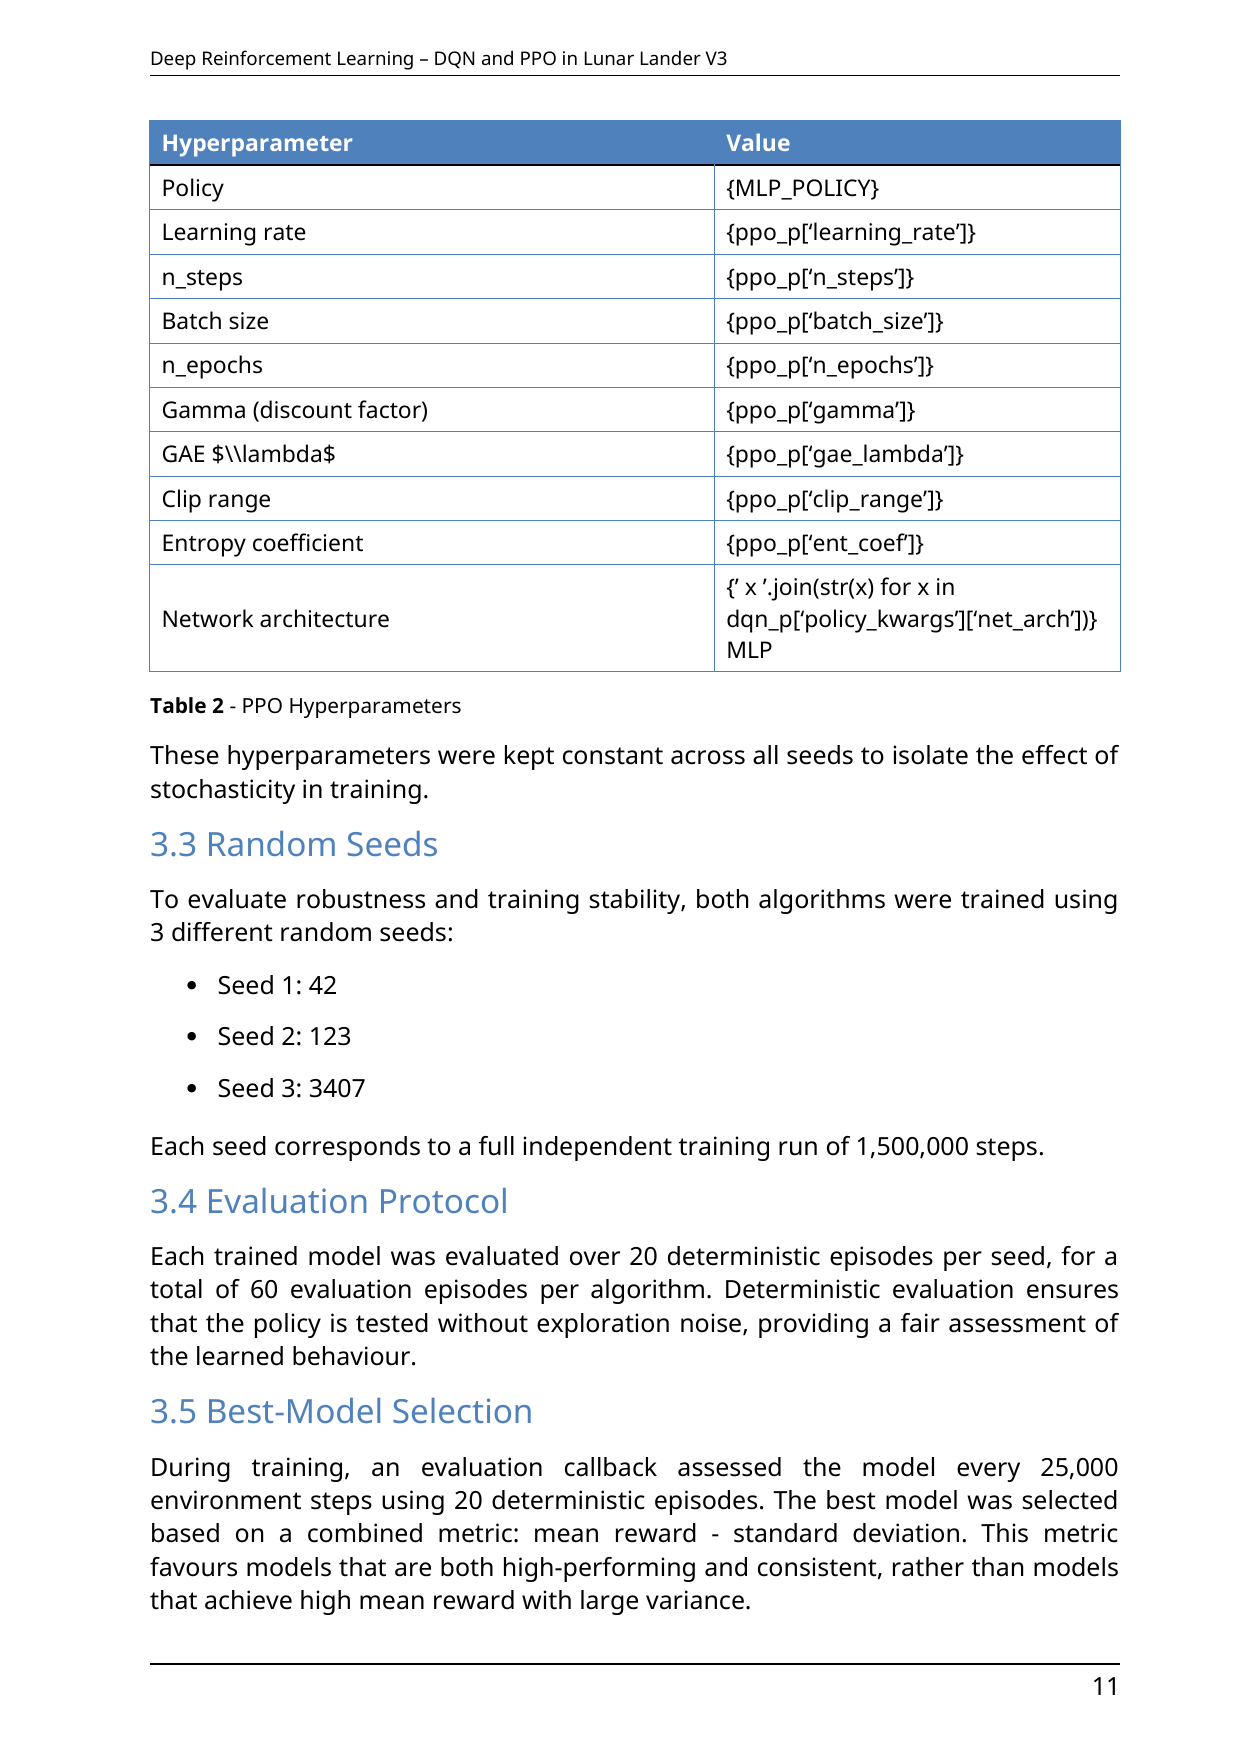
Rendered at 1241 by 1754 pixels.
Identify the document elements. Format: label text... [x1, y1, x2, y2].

table_cell {ppo_p[‘batch_size’]} [715, 299, 1120, 342]
table_cell Clip range [150, 477, 714, 520]
table_header Hyperparameter [150, 121, 714, 164]
table_cell {ppo_p[‘clip_range’]} [715, 477, 1120, 520]
subtitle 3.3 Random Seeds [150, 830, 1120, 863]
table_cell {’ x ’.join(str(x) for x in dqn_p[‘policy_kwargs’][‘net_arch’])} MLP [715, 565, 1120, 671]
table_cell n_epochs [150, 344, 714, 387]
table_cell Entropy coefficient [150, 521, 714, 564]
table_cell Batch size [150, 299, 714, 342]
table_cell {MLP_POLICY} [715, 166, 1120, 209]
table_header Value [715, 121, 1120, 164]
table_cell Network architecture [150, 565, 714, 671]
list Seed 1: 42 [187, 967, 1120, 1001]
text Table 2 - PPO Hyperparameters [150, 691, 1120, 719]
table_cell Gamma (discount factor) [150, 388, 714, 431]
table_cell n_steps [150, 255, 714, 298]
table_cell {ppo_p[‘gae_lambda’]} [715, 432, 1120, 476]
table_cell {ppo_p[‘n_epochs’]} [715, 344, 1120, 387]
table_cell {ppo_p[‘gamma’]} [715, 388, 1120, 431]
subtitle 3.4 Evaluation Protocol [150, 1187, 1120, 1220]
table_cell {ppo_p[‘learning_rate’]} [715, 210, 1120, 254]
table_cell Policy [150, 166, 714, 209]
table_cell {ppo_p[‘n_steps’]} [715, 255, 1120, 298]
subtitle 3.5 Best-Model Selection [150, 1397, 1120, 1431]
list Seed 2: 123 [187, 1019, 1120, 1053]
text To evaluate robustness and training stability, both algorithms were trained using 3 different random seeds: [150, 882, 1120, 948]
text During training, an evaluation callback assessed the model every 25,000 environment steps using 20 deterministic episodes. The best model was selected based on a combined metric: mean reward - standard deviation. This metric favours models that are both high-performing and consistent, rather than models that achieve high mean reward with large variance. [150, 1449, 1120, 1616]
list Seed 3: 3407 [187, 1071, 1120, 1105]
table_cell GAE $\\lambda$ [150, 432, 714, 476]
text Each seed corresponds to a full independent training run of 1,500,000 steps. [150, 1128, 1120, 1162]
table_cell Learning rate [150, 210, 714, 254]
text Each trained model was evaluated over 20 deterministic episodes per seed, for a total of 60 evaluation episodes per algorithm. Deterministic evaluation ensures that the policy is tested without exploration noise, providing a fair assessment of the learned behaviour. [150, 1239, 1120, 1372]
text These hyperparameters were kept constant across all seeds to isolate the effect of stochasticity in training. [150, 738, 1120, 805]
table_cell {ppo_p[‘ent_coef’]} [715, 521, 1120, 564]
